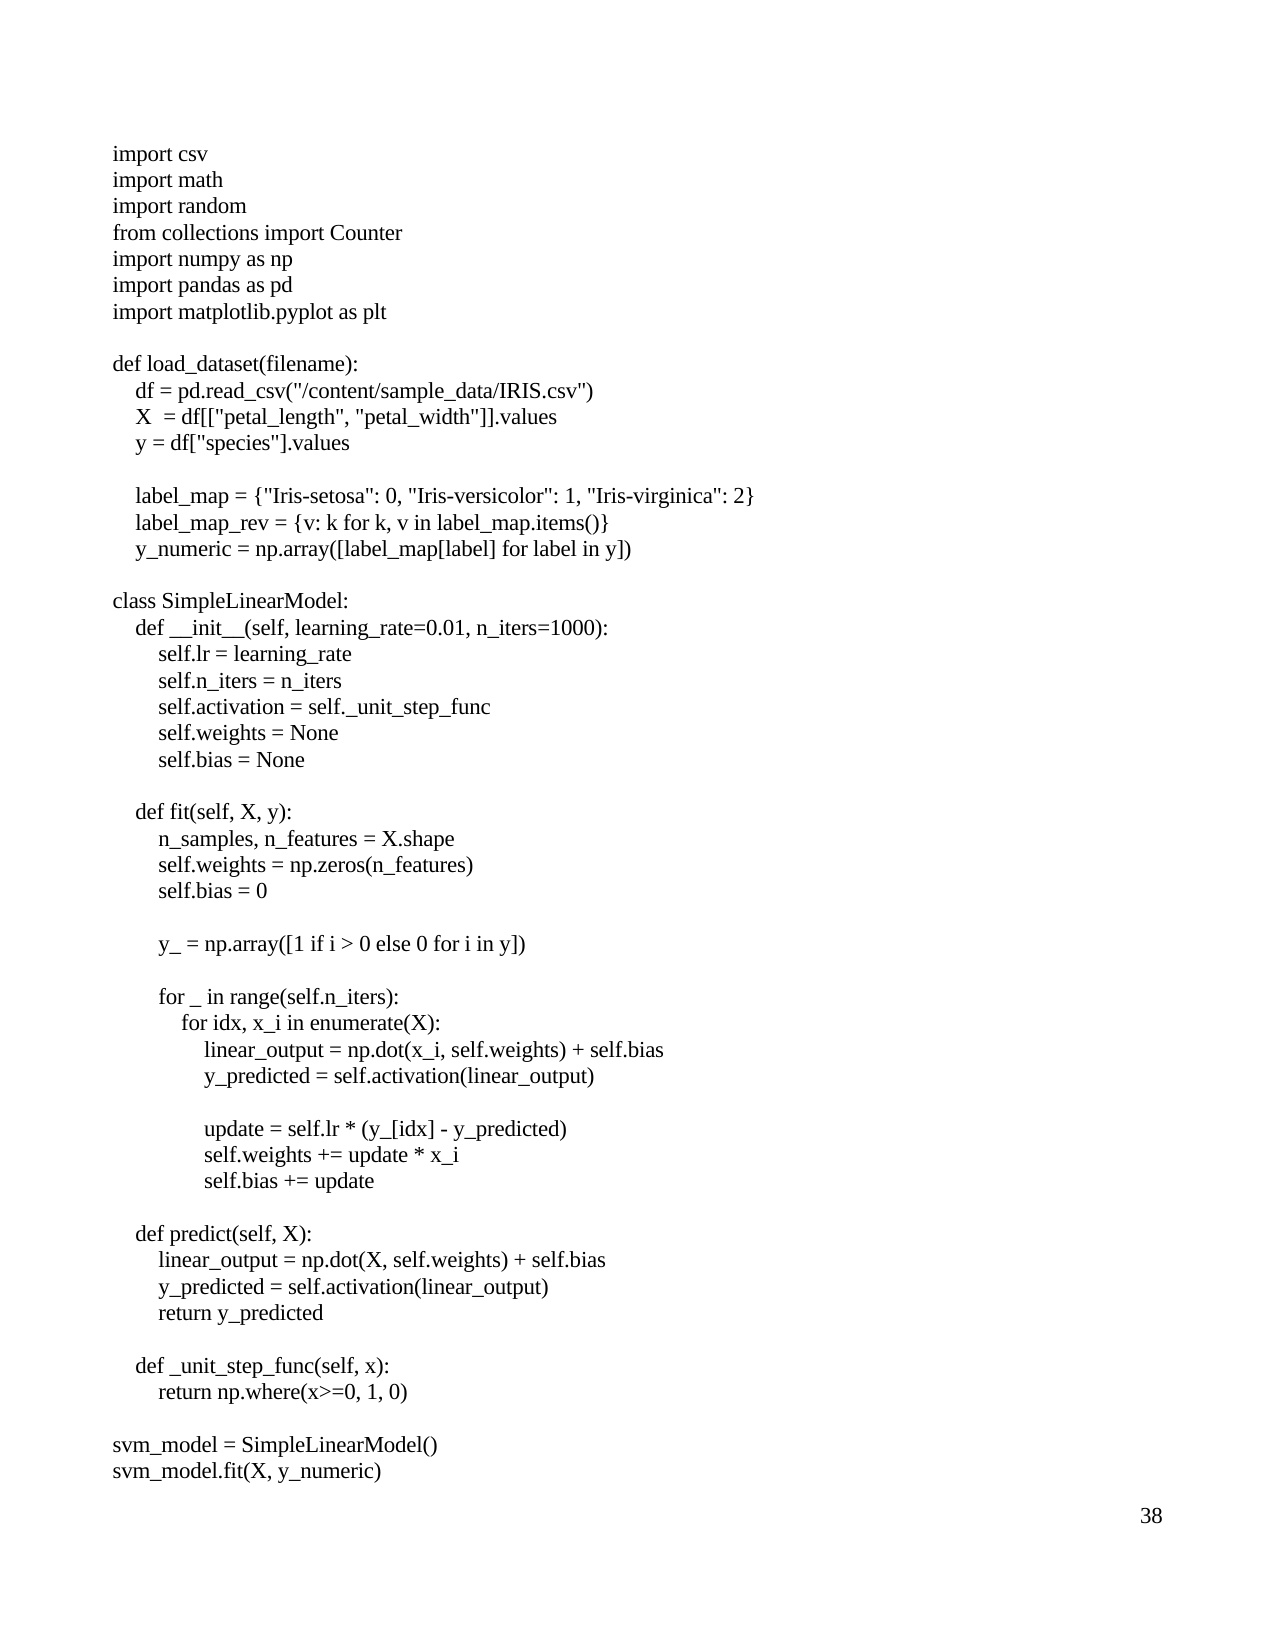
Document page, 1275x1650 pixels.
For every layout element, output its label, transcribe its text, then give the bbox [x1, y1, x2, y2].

text def predict(self, X): [112, 1220, 1162, 1246]
text def _unit_step_func(self, x): [112, 1352, 1162, 1378]
text self.activation = self._unit_step_func [112, 693, 1162, 719]
text def fit(self, X, y): [112, 798, 1162, 825]
text import pandas as pd [112, 271, 1162, 298]
text def __init__(self, learning_rate=0.01, n_iters=1000): [112, 614, 1162, 640]
text svm_model.fit(X, y_numeric) [112, 1457, 1162, 1484]
text return np.where(x>=0, 1, 0) [112, 1378, 1162, 1404]
text label_map = {"Iris-setosa": 0, "Iris-versicolor": 1, "Iris-virginica": 2} [112, 482, 1162, 508]
text self.bias = None [112, 746, 1162, 772]
text X = df[["petal_length", "petal_width"]].values [112, 403, 1162, 429]
text svm_model = SimpleLinearModel() [112, 1431, 1162, 1457]
text class SimpleLinearModel: [112, 588, 1162, 614]
text y_ = np.array([1 if i > 0 else 0 for i in y]) [112, 930, 1162, 957]
text self.n_iters = n_iters [112, 667, 1162, 693]
text update = self.lr * (y_[idx] - y_predicted) [112, 1115, 1162, 1141]
text import csv [112, 139, 1162, 166]
text for idx, x_i in enumerate(X): [112, 1009, 1162, 1036]
text self.lr = learning_rate [112, 640, 1162, 667]
text y_predicted = self.activation(linear_output) [112, 1062, 1162, 1088]
text self.bias = 0 [112, 877, 1162, 904]
text self.weights += update * x_i [112, 1141, 1162, 1167]
text y_predicted = self.activation(linear_output) [112, 1273, 1162, 1299]
text import random [112, 192, 1162, 219]
text linear_output = np.dot(X, self.weights) + self.bias [112, 1246, 1162, 1273]
text label_map_rev = {v: k for k, v in label_map.items()} [112, 508, 1162, 535]
text def load_dataset(filename): [112, 350, 1162, 377]
text linear_output = np.dot(x_i, self.weights) + self.bias [112, 1036, 1162, 1062]
text y = df["species"].values [112, 429, 1162, 456]
text for _ in range(self.n_iters): [112, 983, 1162, 1009]
text import numpy as np [112, 245, 1162, 271]
text df = pd.read_csv("/content/sample_data/IRIS.csv") [112, 377, 1162, 403]
text import matplotlib.pyplot as plt [112, 298, 1162, 324]
text from collections import Counter [112, 219, 1162, 245]
text return y_predicted [112, 1299, 1162, 1326]
text import math [112, 166, 1162, 192]
text n_samples, n_features = X.shape [112, 825, 1162, 851]
text self.weights = None [112, 719, 1162, 746]
text self.weights = np.zeros(n_features) [112, 851, 1162, 877]
text self.bias += update [112, 1167, 1162, 1194]
text y_numeric = np.array([label_map[label] for label in y]) [112, 535, 1162, 561]
